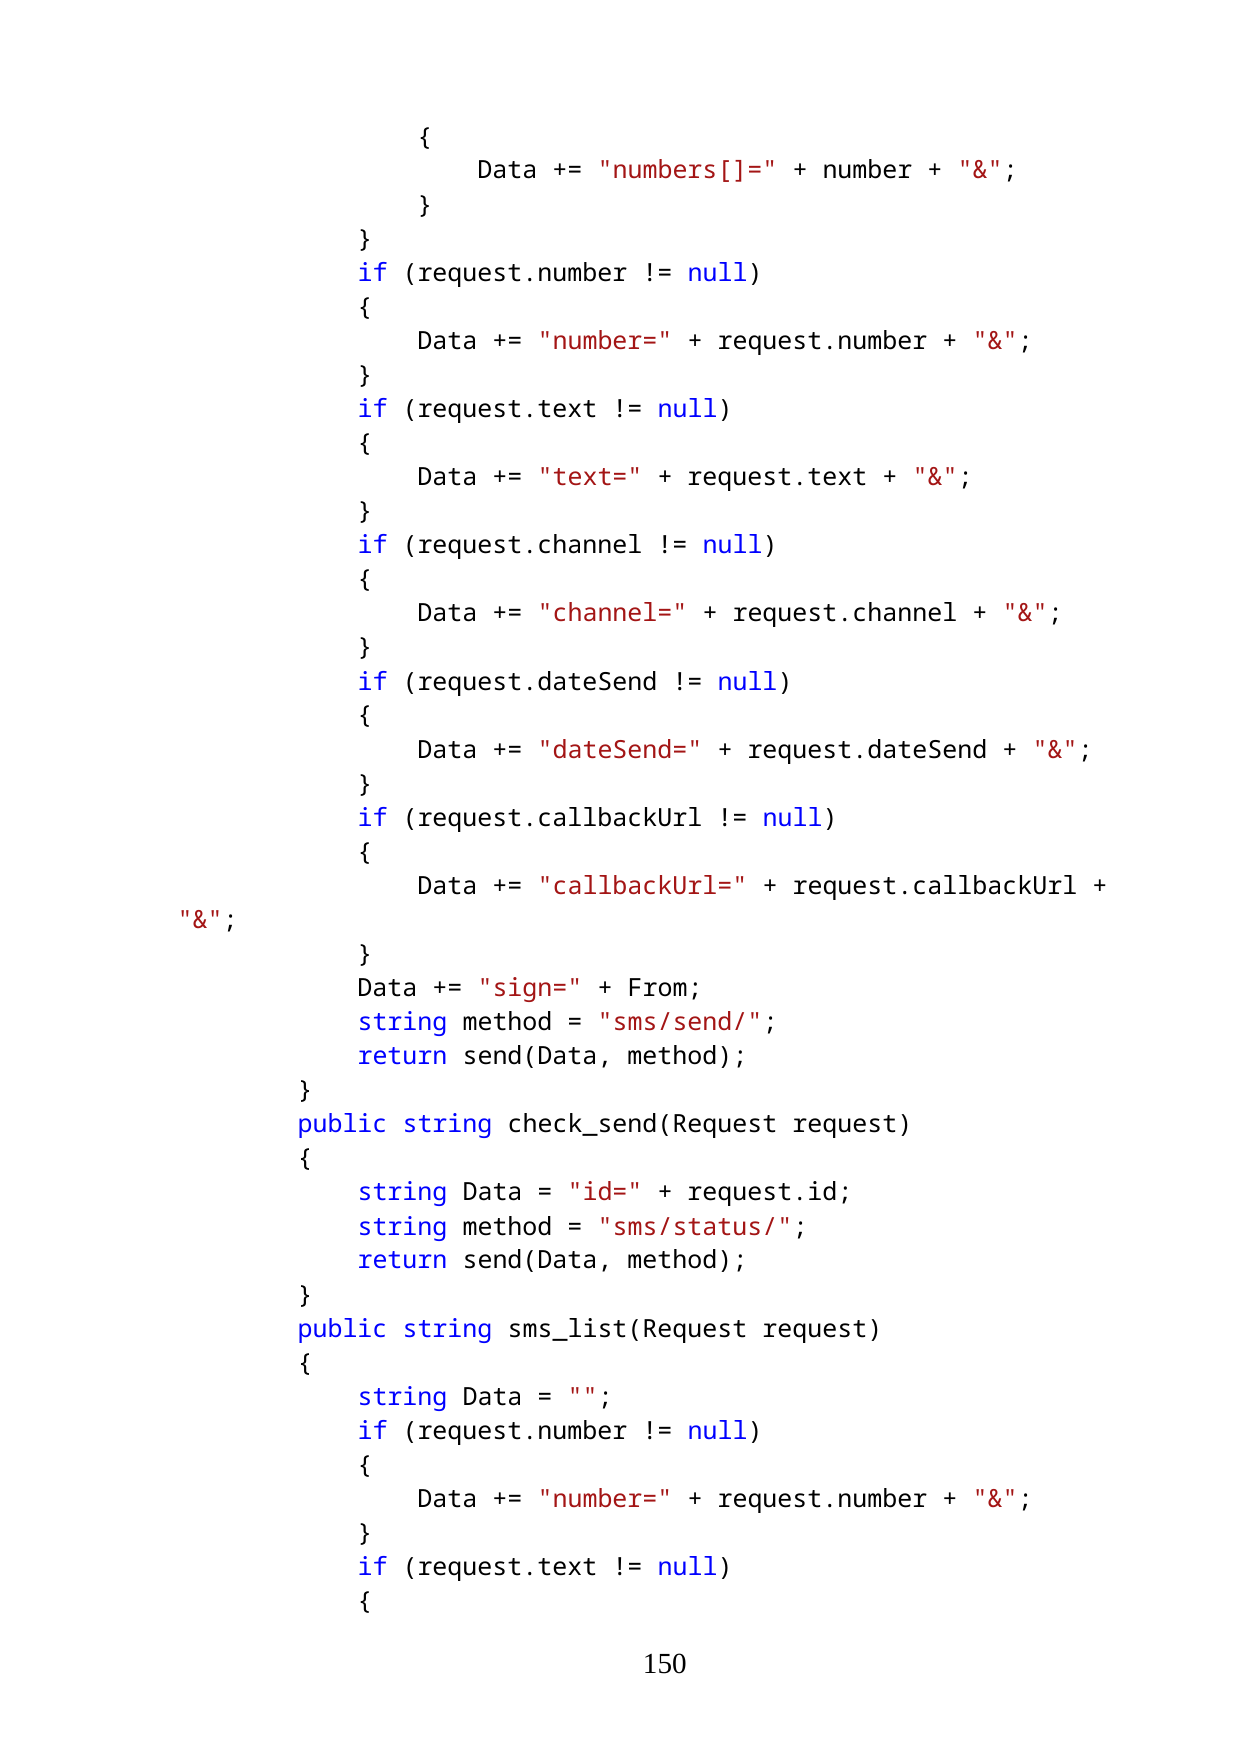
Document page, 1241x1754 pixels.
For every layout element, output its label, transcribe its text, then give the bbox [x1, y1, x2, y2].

text } [177, 1072, 1152, 1106]
text Data += "channel=" + request.channel + "&"; [177, 595, 1152, 629]
text } [177, 765, 1152, 799]
text { [177, 1344, 1152, 1378]
text } [177, 936, 1152, 970]
text } [177, 493, 1152, 527]
text { [177, 118, 1152, 152]
text { [177, 1583, 1152, 1617]
text if (request.dateSend != null) [177, 663, 1152, 697]
text if (request.number != null) [177, 254, 1152, 288]
text string Data = "id=" + request.id; [177, 1174, 1152, 1208]
text return send(Data, method); [177, 1038, 1152, 1072]
text { [177, 1447, 1152, 1481]
text } [177, 1515, 1152, 1549]
text public string sms_list(Request request) [177, 1310, 1152, 1344]
text Data += "dateSend=" + request.dateSend + "&"; [177, 731, 1152, 765]
text Data += "number=" + request.number + "&"; [177, 1481, 1152, 1515]
text string method = "sms/send/"; [177, 1004, 1152, 1038]
text if (request.number != null) [177, 1412, 1152, 1447]
text Data += "numbers[]=" + number + "&"; [177, 152, 1152, 186]
text Data += "sign=" + From; [177, 970, 1152, 1004]
text public string check_send(Request request) [177, 1106, 1152, 1140]
text } [177, 220, 1152, 254]
text { [177, 288, 1152, 322]
text Data += "text=" + request.text + "&"; [177, 459, 1152, 493]
text { [177, 561, 1152, 595]
text if (request.text != null) [177, 391, 1152, 425]
text string Data = ""; [177, 1378, 1152, 1412]
text string method = "sms/status/"; [177, 1208, 1152, 1242]
text if (request.text != null) [177, 1549, 1152, 1583]
text Data += "callbackUrl=" + request.callbackUrl + "&"; [177, 867, 1152, 936]
text { [177, 833, 1152, 867]
text if (request.callbackUrl != null) [177, 799, 1152, 833]
text { [177, 425, 1152, 459]
text Data += "number=" + request.number + "&"; [177, 322, 1152, 357]
text } [177, 629, 1152, 663]
text return send(Data, method); [177, 1242, 1152, 1276]
text } [177, 357, 1152, 391]
text } [177, 186, 1152, 220]
text } [177, 1276, 1152, 1310]
text { [177, 697, 1152, 731]
text { [177, 1140, 1152, 1174]
text if (request.channel != null) [177, 527, 1152, 561]
